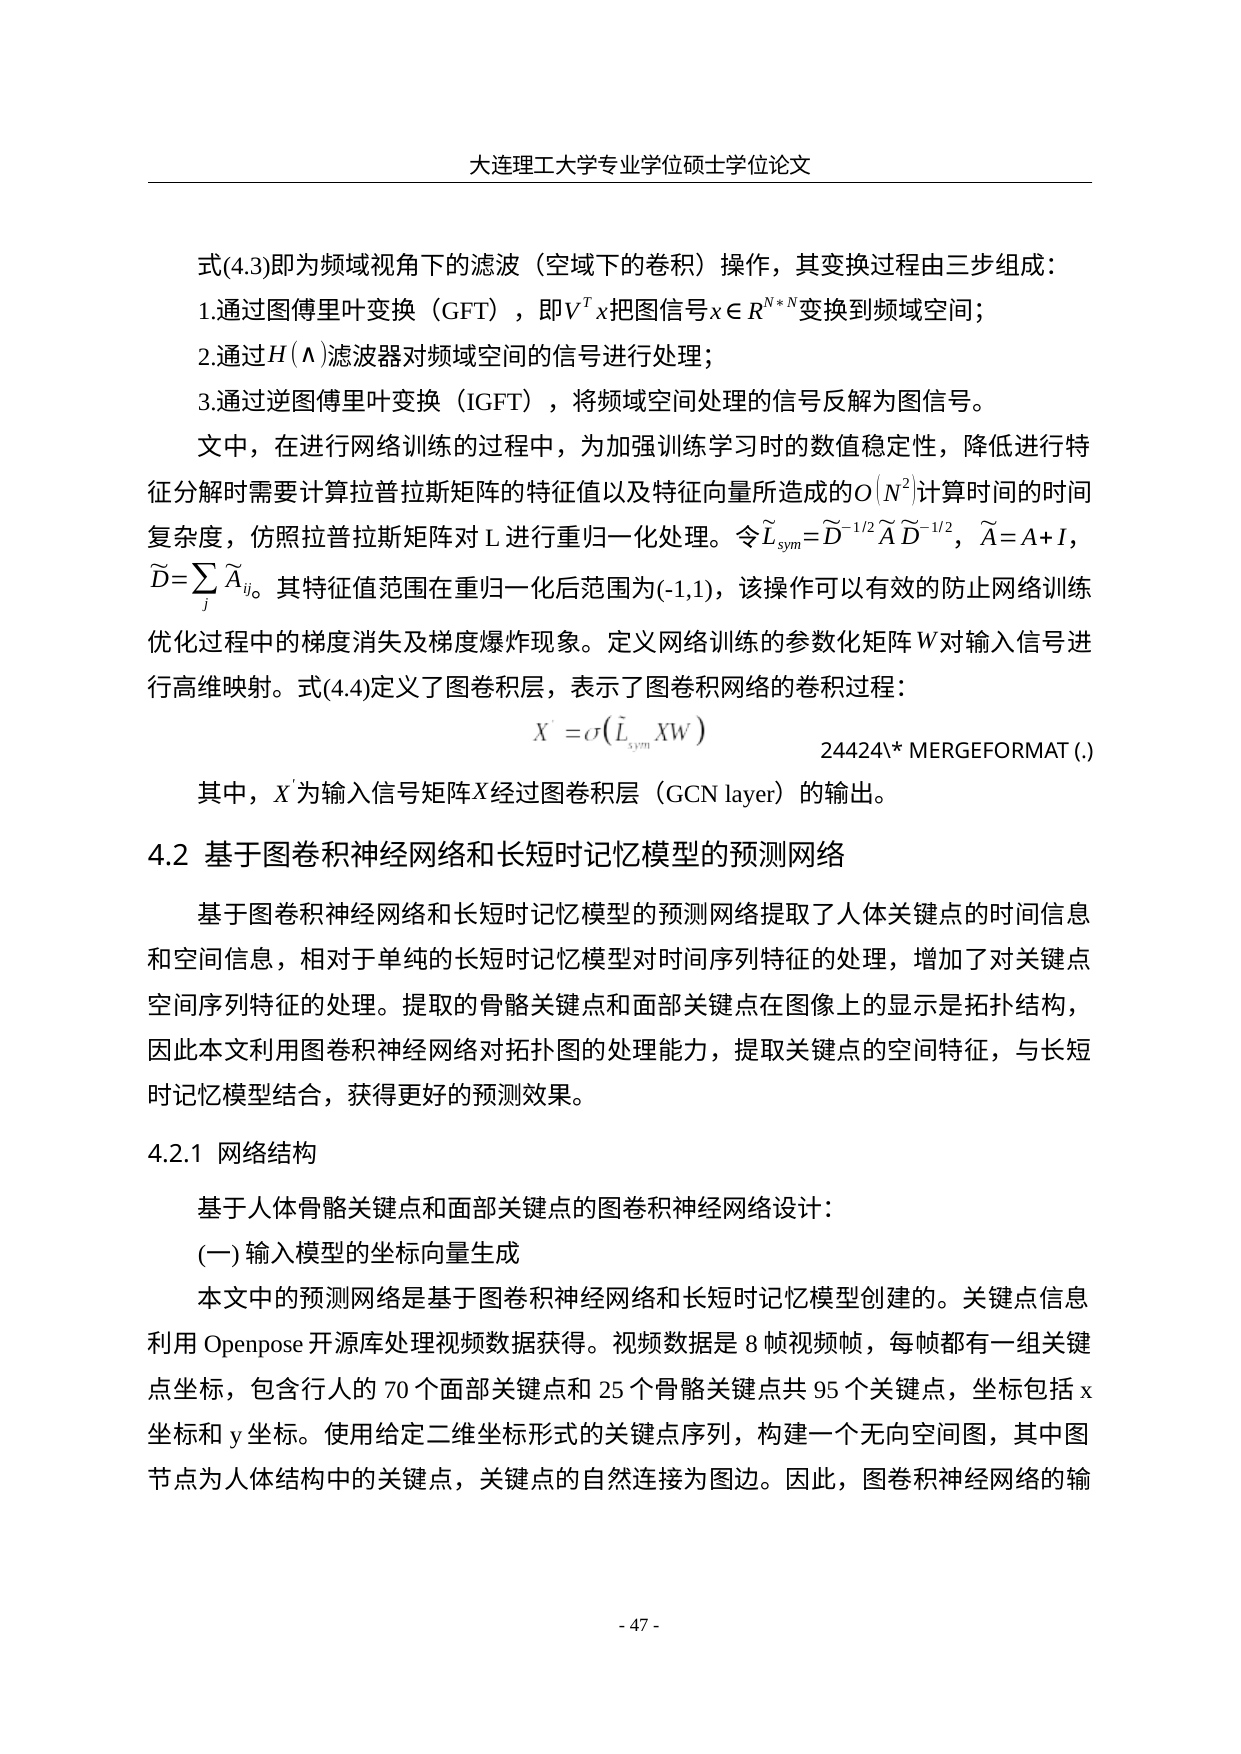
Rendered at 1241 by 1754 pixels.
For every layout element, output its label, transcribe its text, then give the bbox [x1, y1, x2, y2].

text 4.2 基于图卷积神经网络和长短时记忆模型的预测网络 [148, 831, 1092, 873]
text 文中，在进行网络训练的过程中，为加强训练学习时的数值稳定性，降低进行特征分解时需要计算拉普拉斯矩阵的特征值以及特征向量所造成的计算时间的时间复杂度，仿照拉普拉斯矩阵对L进行重归一化处理。令，，。其特征值范围在重归一化后范围为(-1,1)，该操作可以有效的防止网络训练优化过程中的梯度消失及梯度爆炸现象。定义网络训练的参数化矩阵对输入信号进行高维映射。式(4.4)定义了图卷积层，表示了图卷积网络的卷积过程： [148, 427, 1092, 703]
text (一) 输入模型的坐标向量生成 [198, 1233, 1092, 1269]
text 2.通过滤波器对频域空间的信号进行处理； [148, 336, 1092, 372]
text 其中，为输入信号矩阵经过图卷积层（GCN layer）的输出。 [148, 773, 1092, 809]
text 1.通过图傅里叶变换（GFT），即把图信号变换到频域空间； [148, 291, 1092, 327]
text 基于人体骨骼关键点和面部关键点的图卷积神经网络设计： [148, 1188, 1092, 1224]
text 基于图卷积神经网络和长短时记忆模型的预测网络提取了人体关键点的时间信息和空间信息，相对于单纯的长短时记忆模型对时间序列特征的处理，增加了对关键点空间序列特征的处理。提取的骨骼关键点和面部关键点在图像上的显示是拓扑结构，因此本文利用图卷积神经网络对拓扑图的处理能力，提取关键点的空间特征，与长短时记忆模型结合，获得更好的预测效果。 [148, 894, 1092, 1112]
text 4.2.1 网络结构 [148, 1134, 1092, 1170]
text 式(4.3)即为频域视角下的滤波（空域下的卷积）操作，其变换过程由三步组成： [148, 246, 1092, 282]
text 3.通过逆图傅里叶变换（IGFT），将频域空间处理的信号反解为图信号。 [148, 381, 1092, 418]
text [148, 1279, 1092, 1496]
